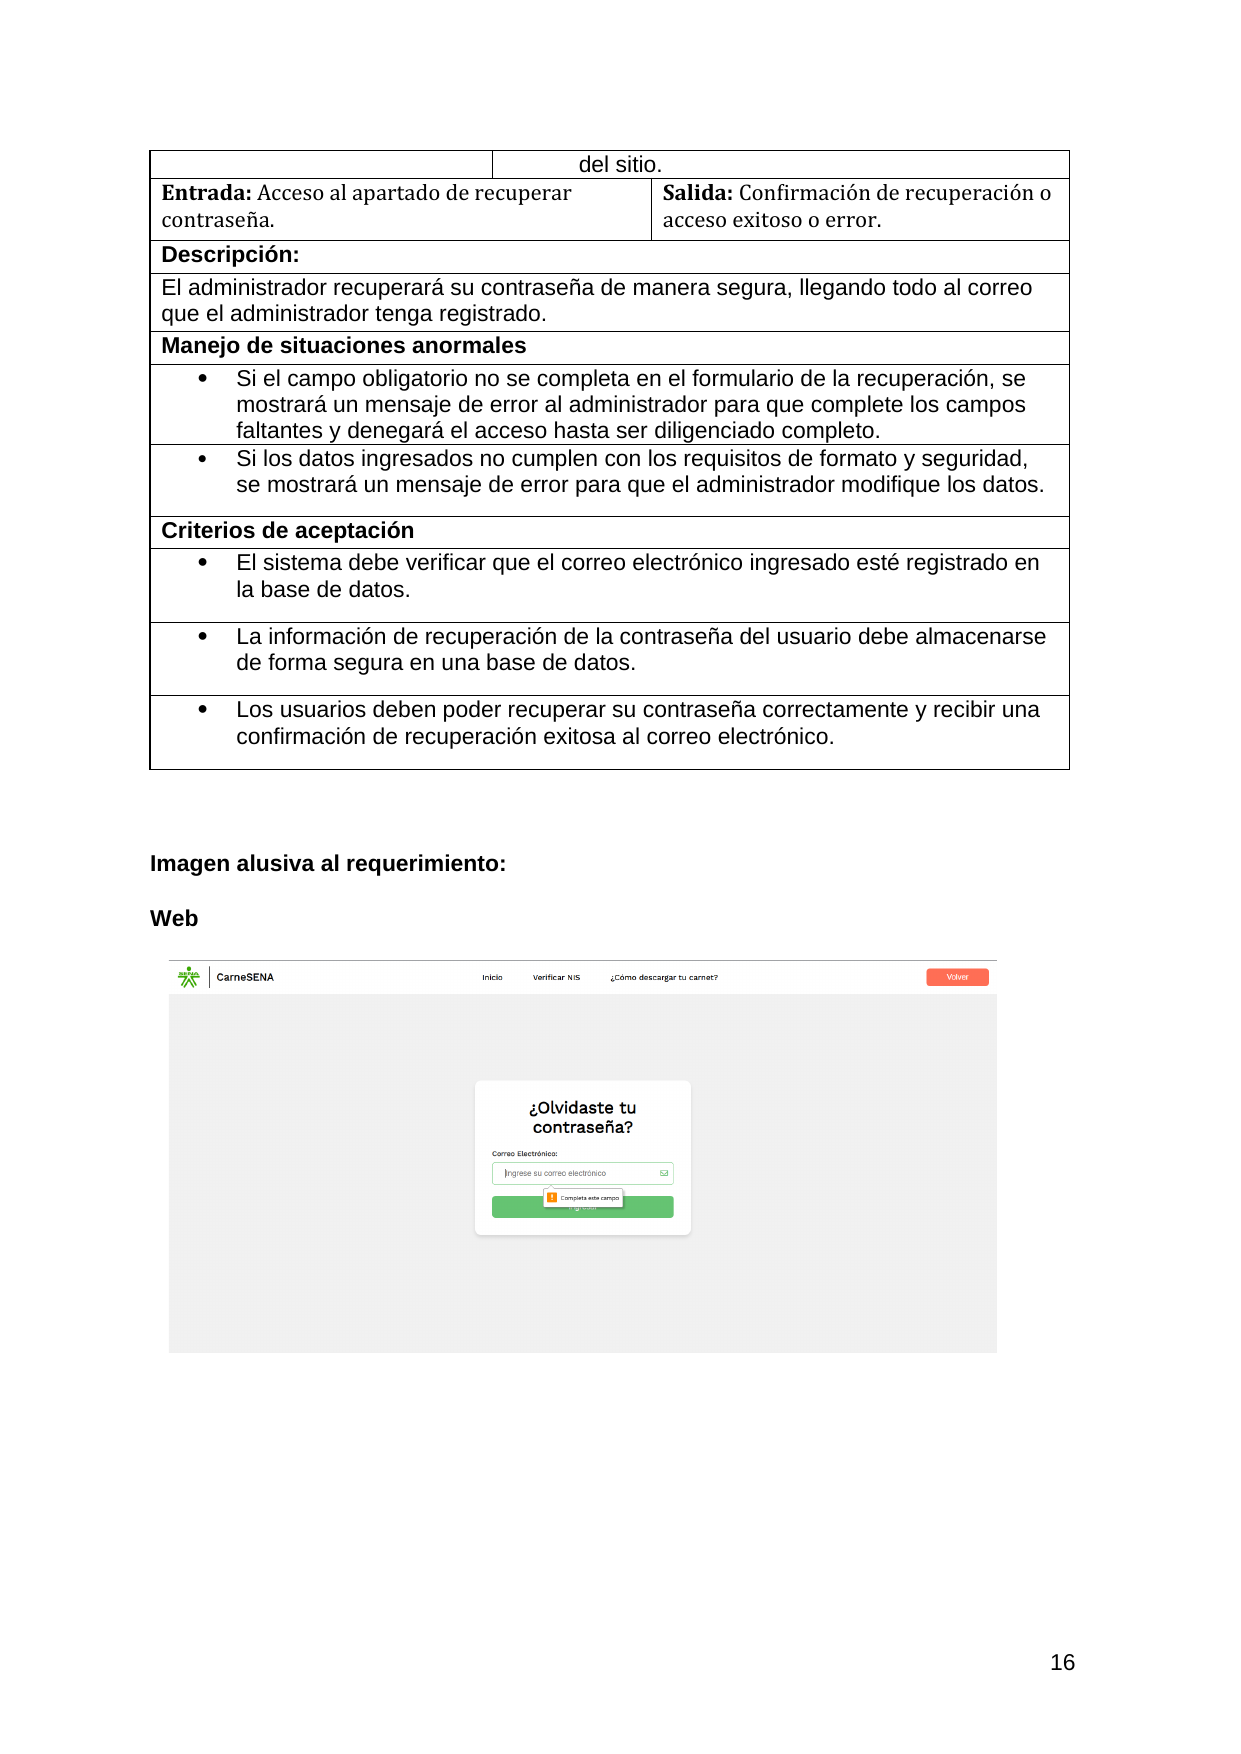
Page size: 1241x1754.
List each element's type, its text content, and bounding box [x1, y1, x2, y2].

text Web [150, 905, 1090, 931]
table_cell Salida: Confirmación de recuperación o acceso exitoso o error. [652, 179, 1069, 240]
table_cell Los usuarios deben poder recuperar su contraseña correctamente y recibir una confirmación de recuperación exitosa al correo electrónico. [151, 696, 1069, 769]
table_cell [493, 151, 1069, 177]
table_cell Criterios de aceptación [151, 517, 1069, 548]
table_cell Manejo de situaciones anormales [151, 332, 1069, 364]
table_cell El sistema debe verificar que el correo electrónico ingresado esté registrado en la base de datos. [151, 549, 1069, 622]
table_cell Entrada: Acceso al apartado de recuperar contraseña. [151, 179, 651, 240]
text Imagen alusiva al requerimiento: [150, 850, 1090, 876]
table_cell Descripción: [151, 241, 1069, 273]
table_cell La información de recuperación de la contraseña del usuario debe almacenarse de forma segura en una base de datos. [151, 623, 1069, 695]
table_cell Si el campo obligatorio no se completa en el formulario de la recuperación, se mostrará un mensaje de error al administrador para que complete los campos faltantes y denegará el acceso hasta ser diligenciado completo. [151, 365, 1069, 444]
table_cell El administrador recuperará su contraseña de manera segura, llegando todo al correo que el administrador tenga registrado. [151, 274, 1069, 331]
table_cell Si los datos ingresados no cumplen con los requisitos de formato y seguridad, se mostrará un mensaje de error para que el administrador modifique los datos. [151, 445, 1069, 516]
